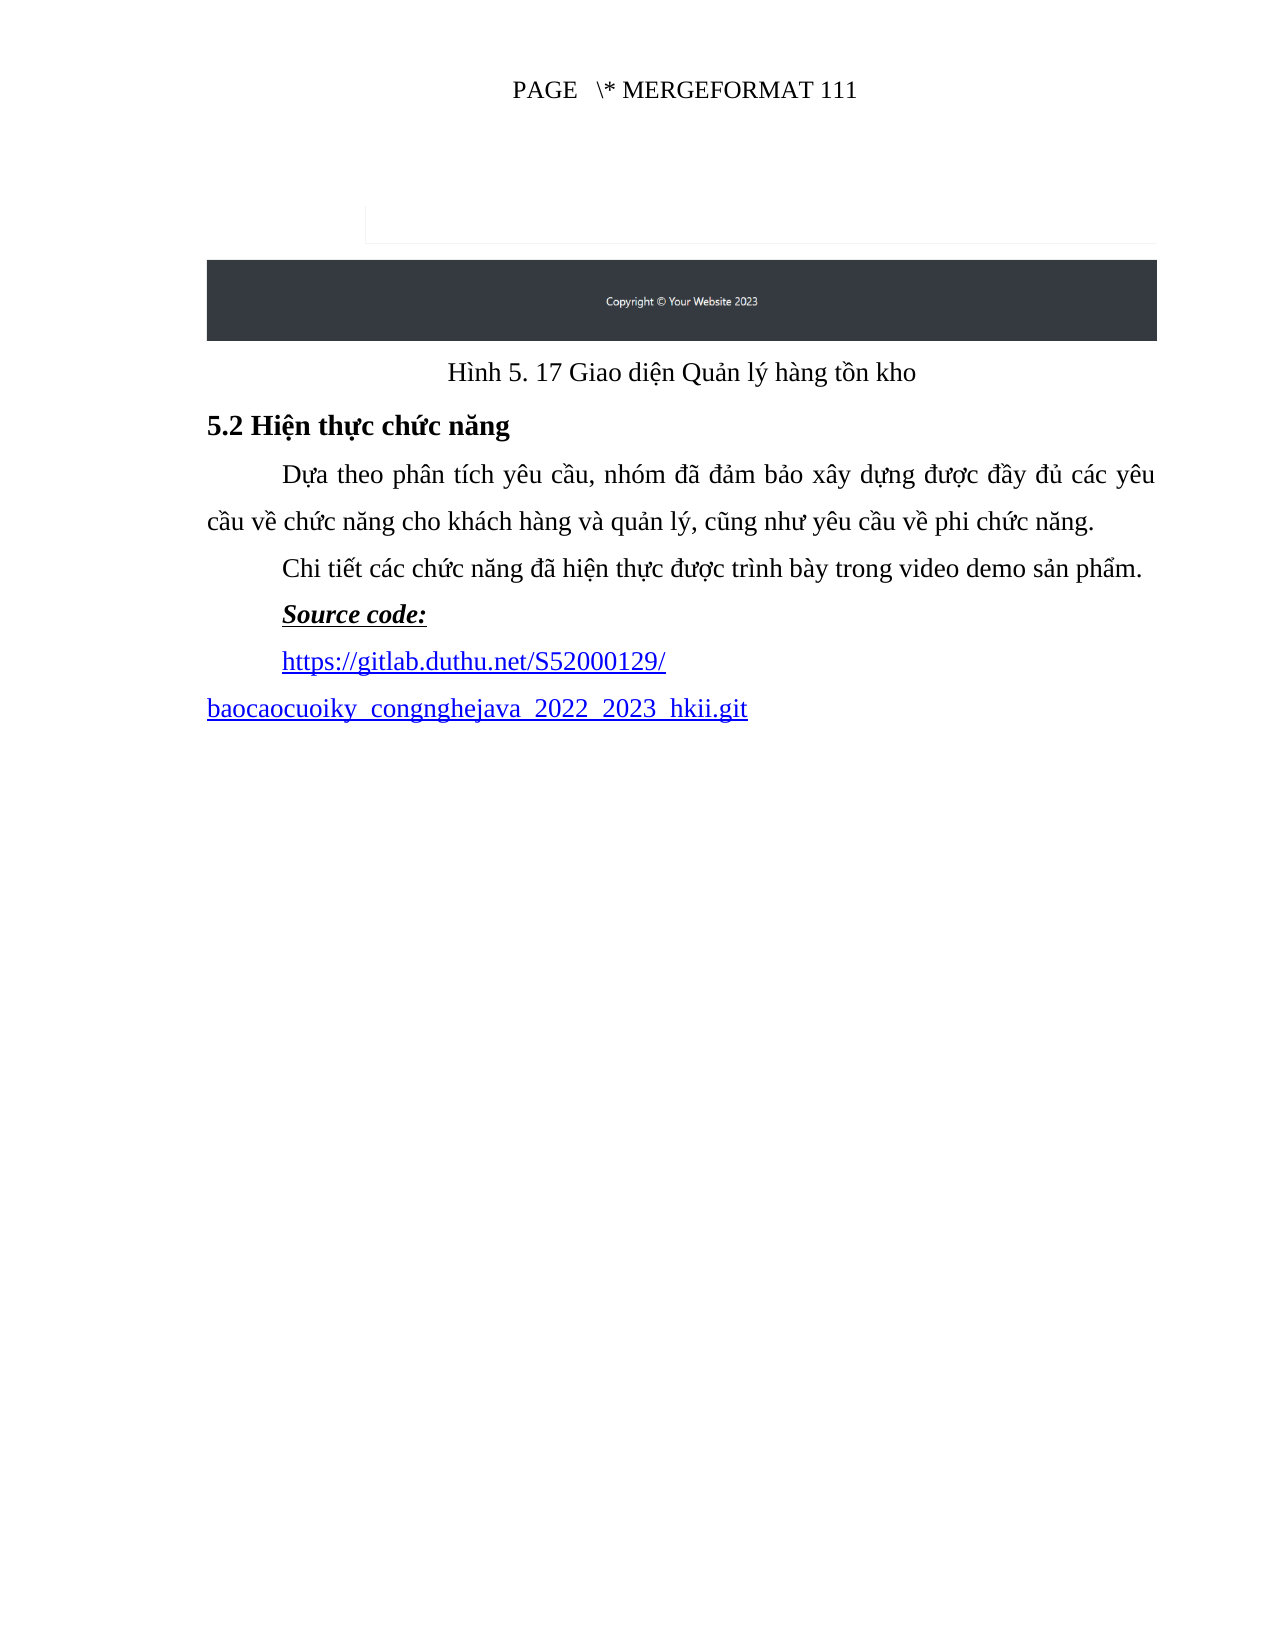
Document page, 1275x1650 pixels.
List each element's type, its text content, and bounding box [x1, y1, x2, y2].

text Chi tiết các chức năng đã hiện thực được trình bày trong video demo sản phẩm. [207, 552, 1157, 583]
text Source code: [207, 598, 1157, 630]
text 5.2 Hiện thực chức năng [207, 408, 1157, 442]
text Hình 5. 17 Giao diện Quản lý hàng tồn kho [207, 356, 1157, 387]
text Dựa theo phân tích yêu cầu, nhóm đã đảm bảo xây dựng được đầy đủ các yêu cầu về chức năng cho khách hàng và quản lý, cũng như yêu cầu về phi chức năng. [207, 458, 1157, 536]
text https://gitlab.duthu.net/S52000129/baocaocuoiky_congnghejava_2022_2023_hkii.git [207, 645, 1157, 723]
picture [206, 206, 1157, 341]
